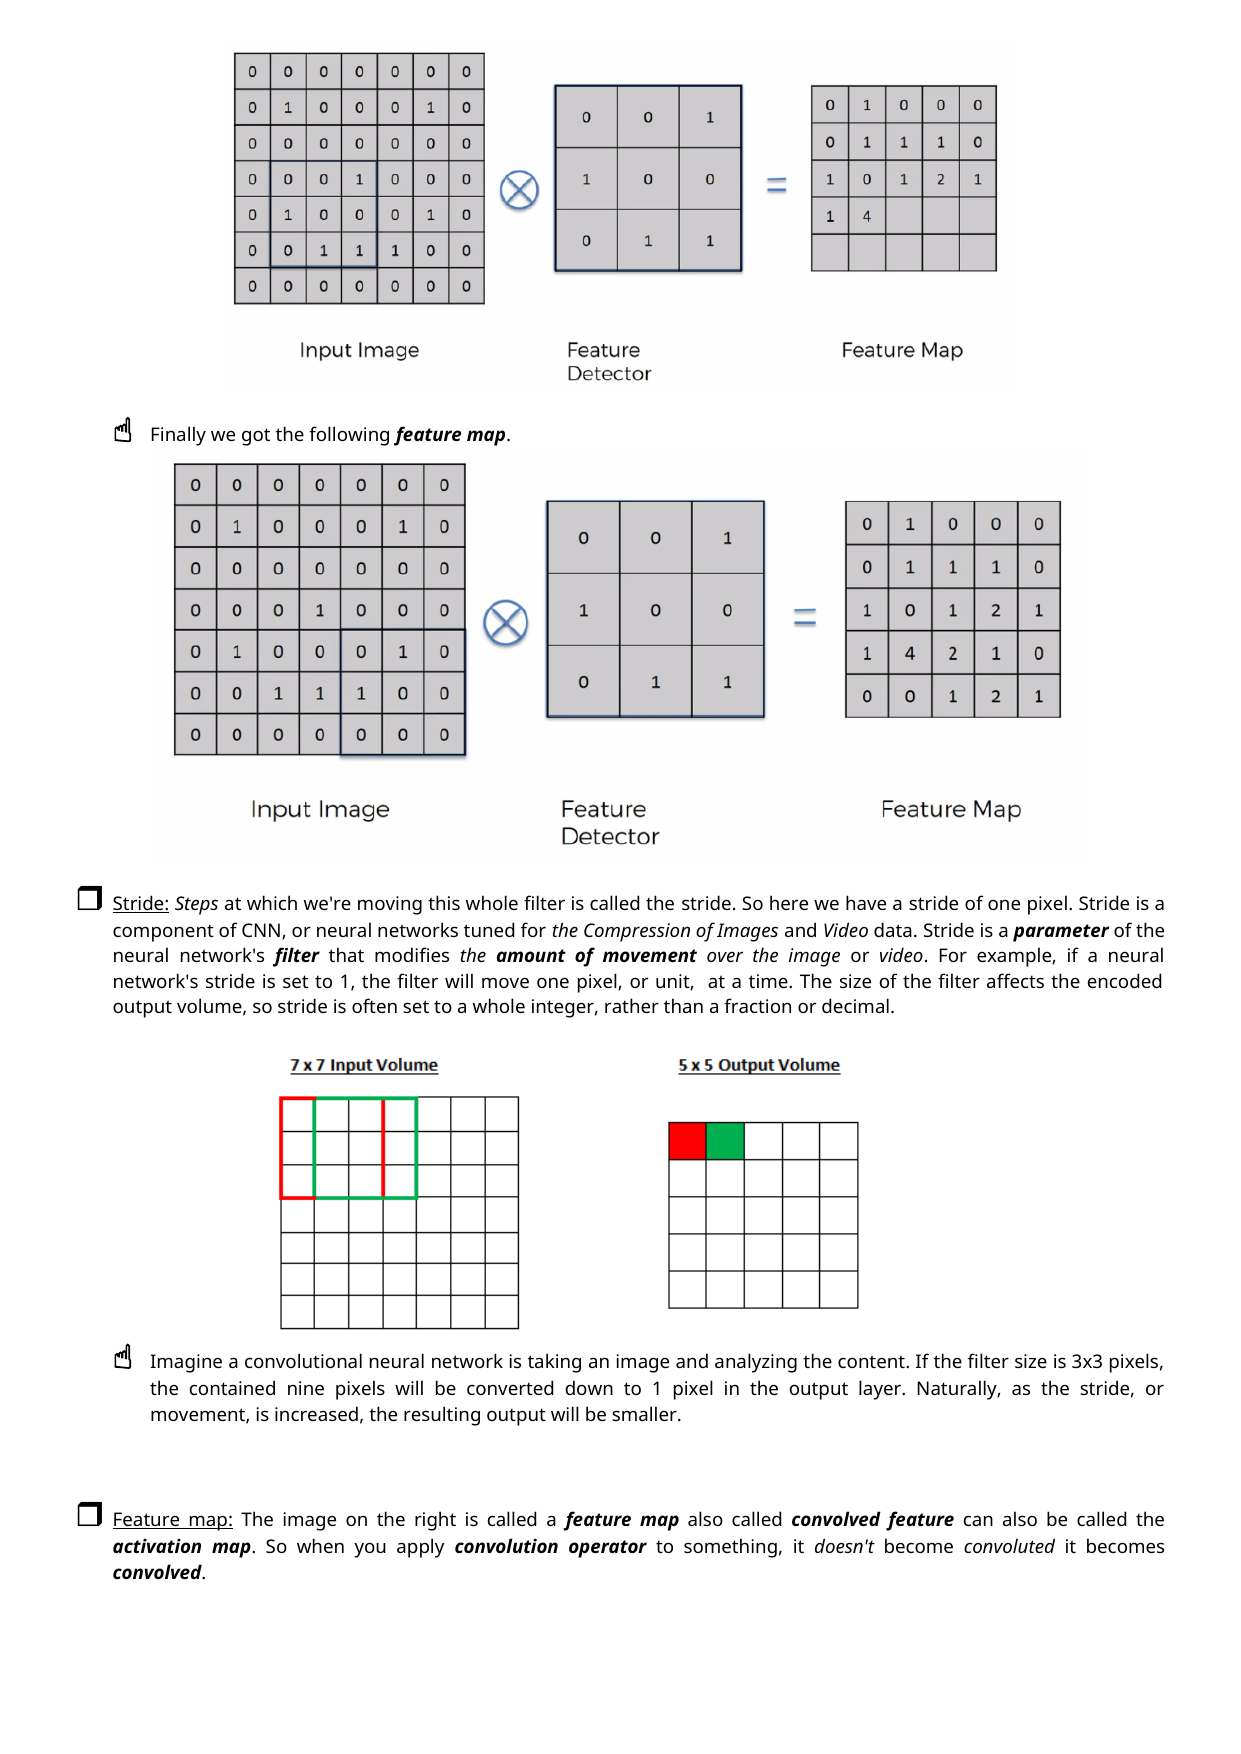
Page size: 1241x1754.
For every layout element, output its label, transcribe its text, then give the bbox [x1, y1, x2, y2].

list Feature map: The image on the right is called a feature map also called convolved feature can also be called the activation map. So when you apply convolution operator to something, it doesn't become convoluted it becomes convolved. [75, 1503, 1165, 1584]
picture [225, 45, 1016, 393]
picture [152, 448, 1088, 862]
list Stride: Steps at which we're moving this whole filter is called the stride. So here we have a stride of one pixel. Stride is a component of CNN, or neural networks tuned for the Compression of Images and Video data. Stride is a parameter of the neural network's filter that modifies the amount of movement over the image or video. For example, if a neural network's stride is set to 1, the filter will move one pixel, or unit, at a time. The size of the filter affects the encoded output volume, so stride is often set to a whole integer, rather than a fraction or decimal. [75, 887, 1165, 1019]
list Imagine a convolutional neural network is taking an image and analyzing the content. If the filter size is 3x3 pixels, the contained nine pixels will be converted down to 1 pixel in the output layer. Naturally, as the stride, or movement, is increased, the resulting output will be smaller. [112, 1345, 1165, 1427]
list Finally we got the following feature map. [112, 418, 1165, 449]
picture [242, 1044, 999, 1346]
